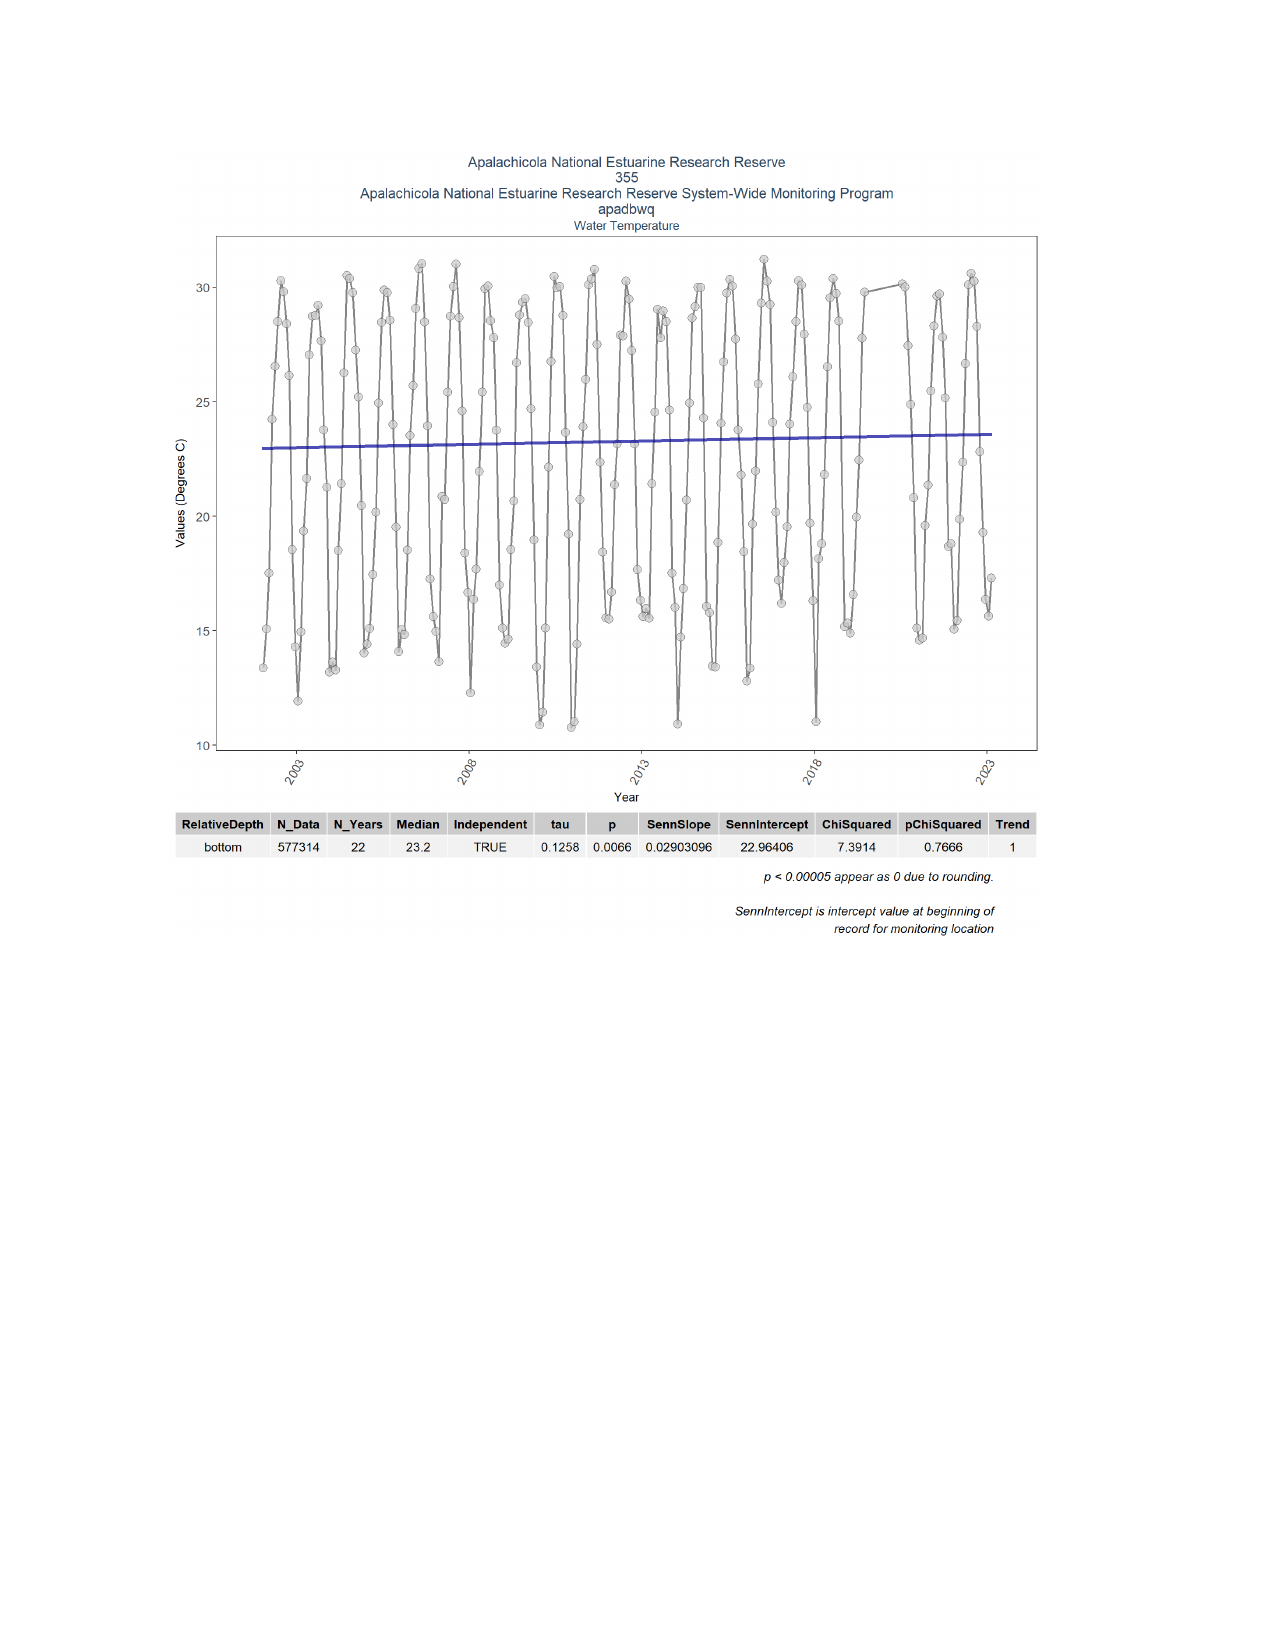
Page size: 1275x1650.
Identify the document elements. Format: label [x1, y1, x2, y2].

picture [168, 150, 1044, 938]
